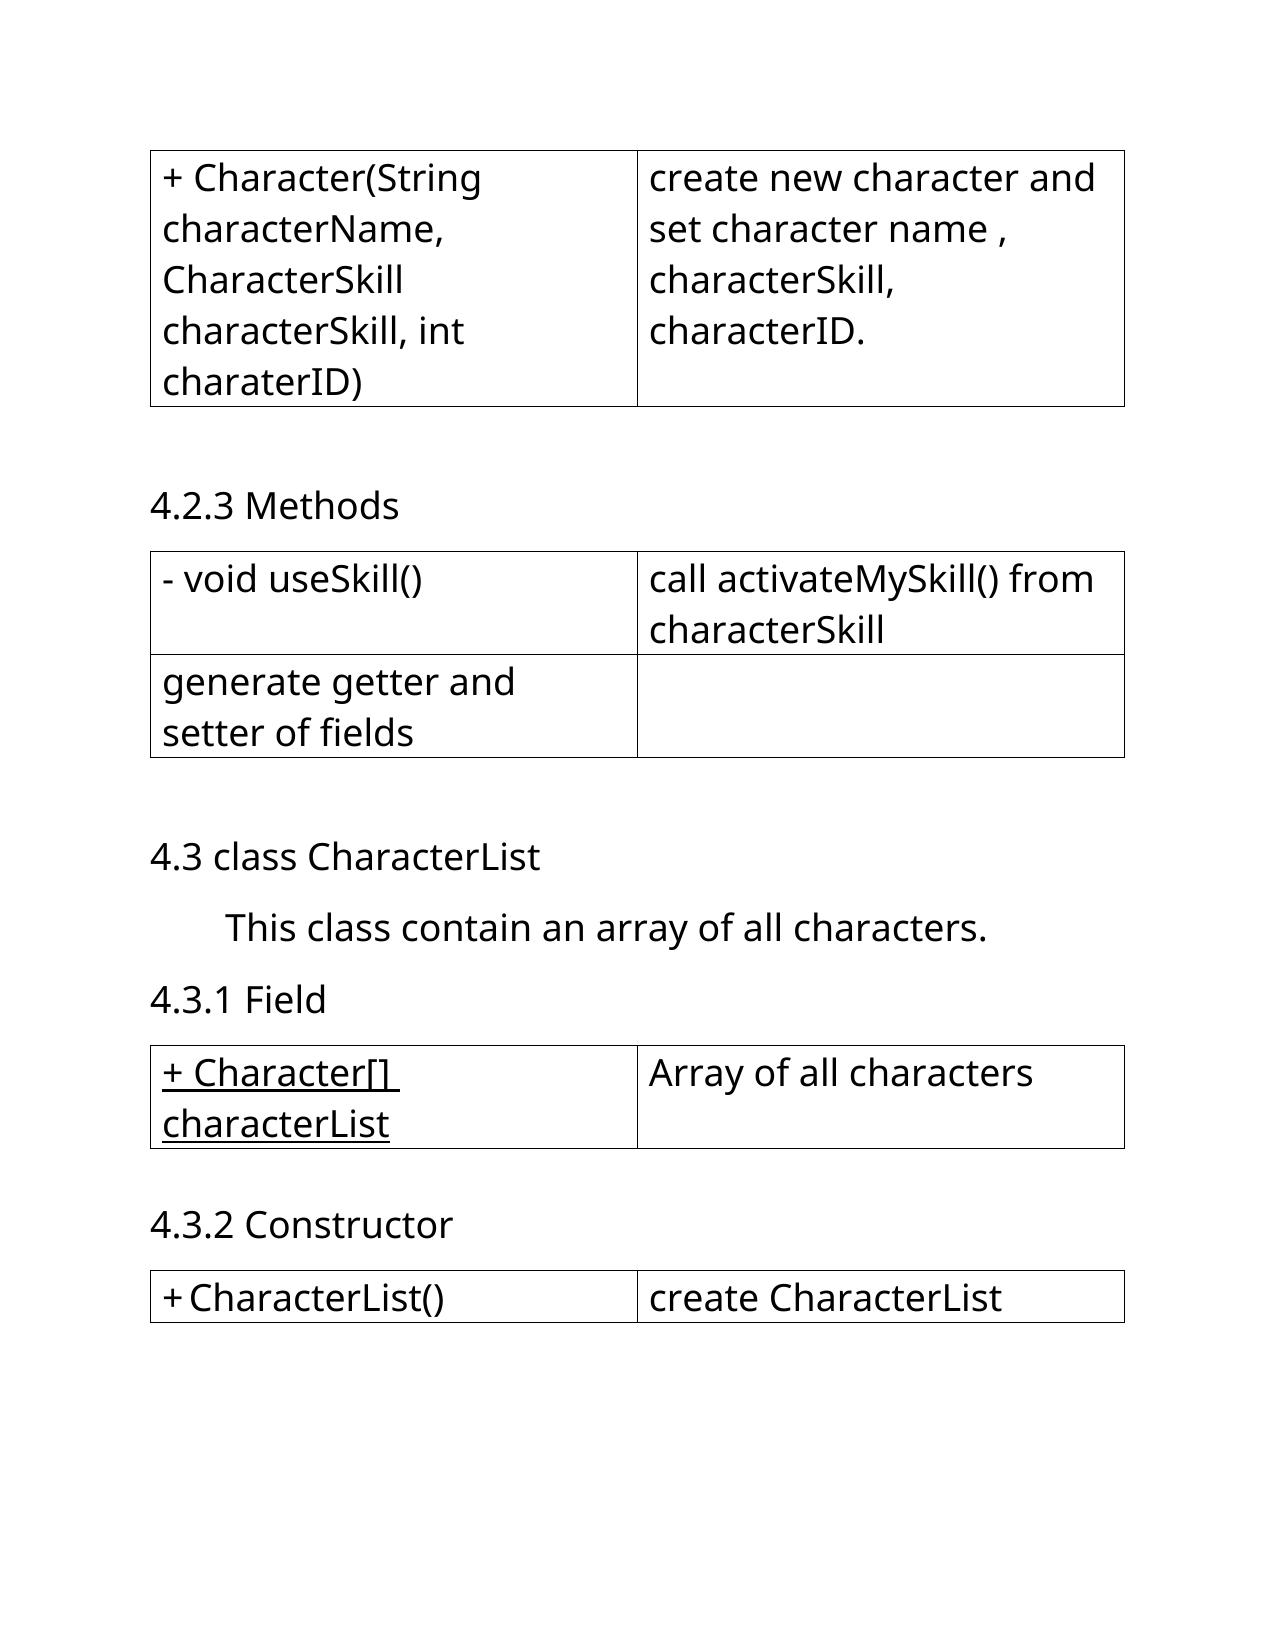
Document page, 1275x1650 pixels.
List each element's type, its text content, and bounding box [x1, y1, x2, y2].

table_header create new character and set character name , characterSkill, characterID. [638, 151, 1124, 406]
text 4.3 class CharacterList [150, 830, 1125, 881]
table_cell [638, 655, 1124, 757]
table_cell generate getter and setter of fields [151, 655, 637, 757]
table_header - void useSkill() [151, 552, 637, 654]
table_header + Character[] characterList [151, 1046, 637, 1148]
text 4.3.1 Field [150, 973, 1125, 1024]
text This class contain an array of all characters. [150, 902, 1125, 953]
table_header call activateMySkill() from characterSkill [638, 552, 1124, 654]
text 4.3.2 Constructor [150, 1198, 1125, 1249]
table_header + CharacterList() [151, 1271, 637, 1322]
table_header create CharacterList [638, 1271, 1124, 1322]
table_header Array of all characters [638, 1046, 1124, 1148]
text 4.2.3 Methods [150, 479, 1125, 530]
table_header + Character(String characterName, CharacterSkill characterSkill, int charaterID) [151, 151, 637, 406]
